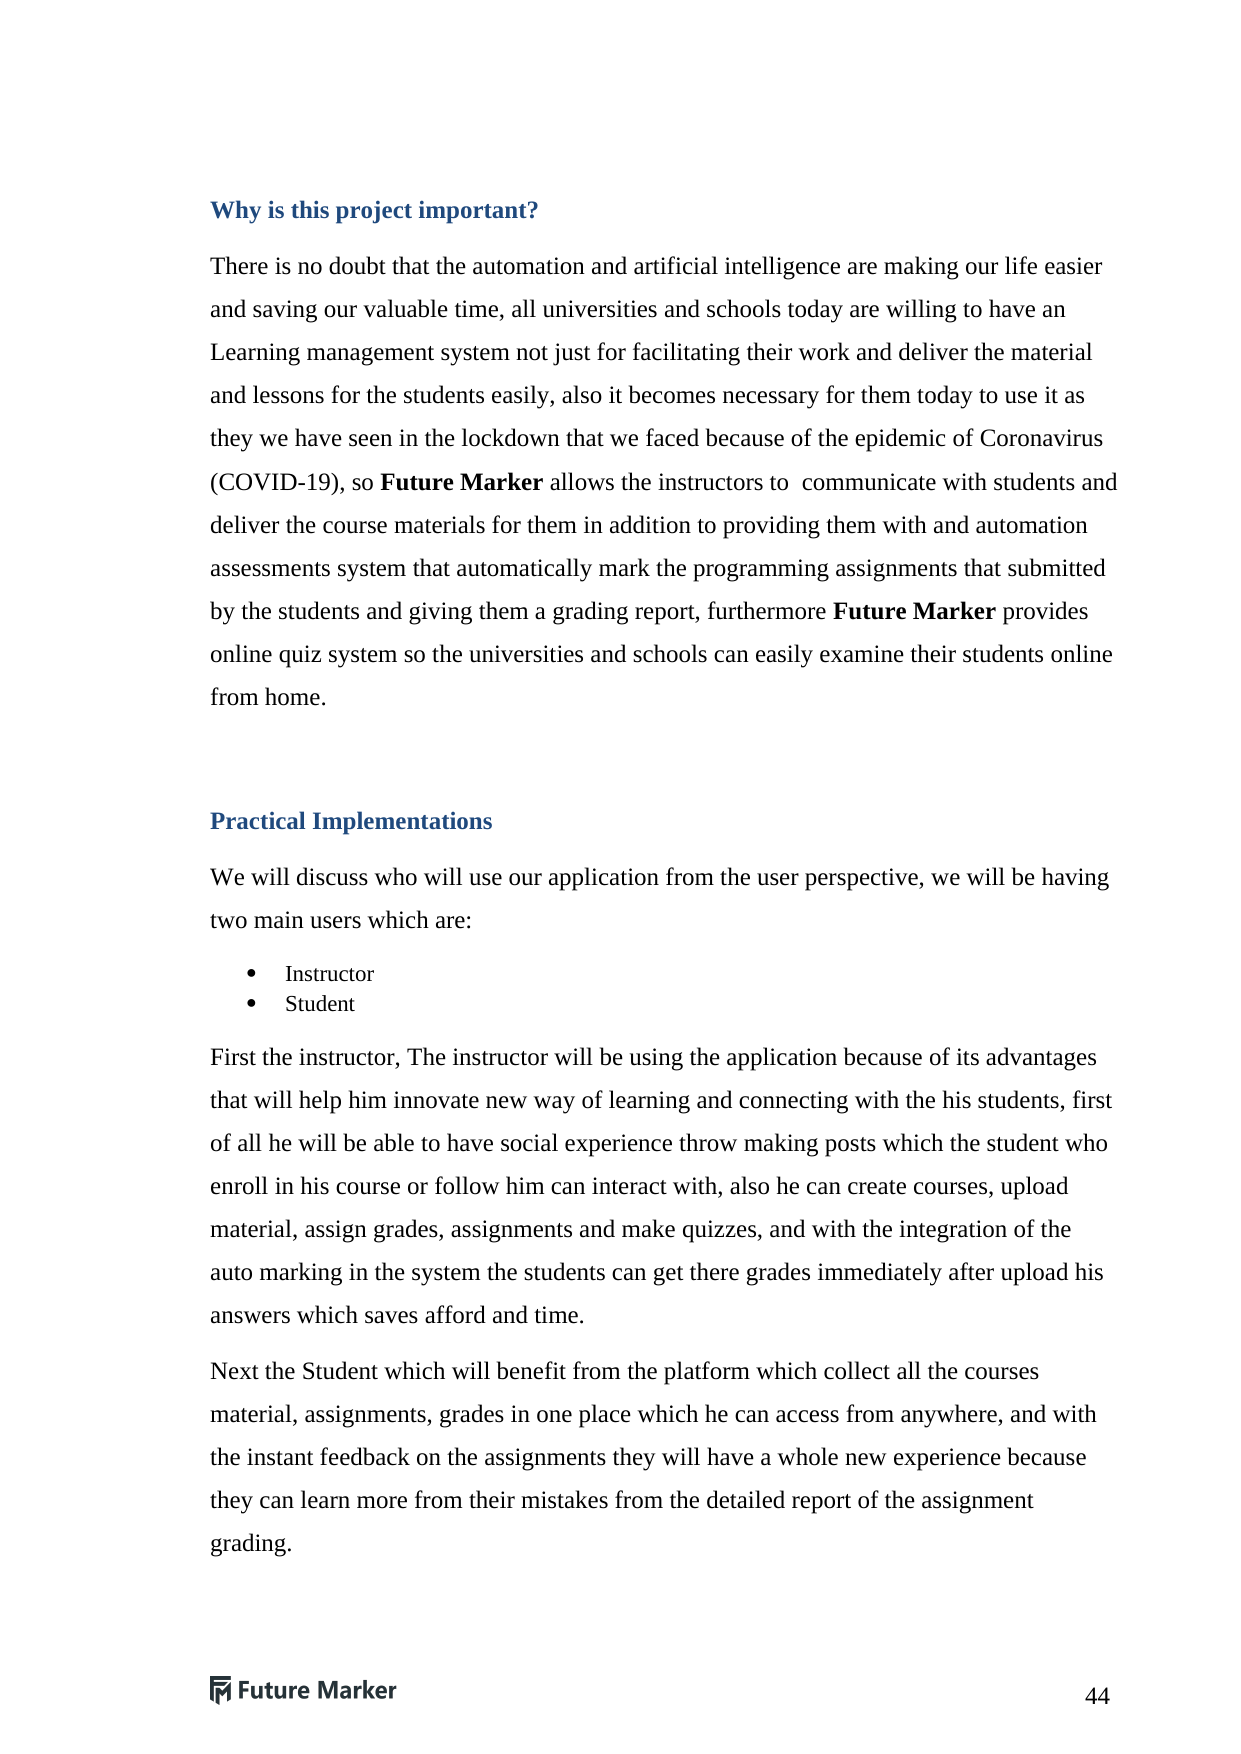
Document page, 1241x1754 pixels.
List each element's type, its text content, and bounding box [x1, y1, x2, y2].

text First the instructor, The instructor will be using the application because of its advantages that will help him innovate new way of learning and connecting with the his students, first of all he will be able to have social experience throw making posts which the student who enroll in his course or follow him can interact with, also he can create courses, upload material, assign grades, assignments and make quizzes, and with the integration of the auto marking in the system the students can get there grades immediately after upload his answers which saves afford and time. [210, 1042, 1120, 1329]
list Student [247, 991, 1120, 1017]
subtitle Why is this project important? [210, 195, 1120, 224]
text There is no doubt that the automation and artificial intelligence are making our life easier and saving our valuable time, all universities and schools today are willing to have an Learning management system not just for facilitating their work and deliver the material and lessons for the students easily, also it becomes necessary for them today to use it as they we have seen in the lockdown that we faced because of the epidemic of Coronavirus (COVID-19), so Future Marker allows the instructors to communicate with students and deliver the course materials for them in addition to providing them with and automation assessments system that automatically mark the programming assignments that submitted by the students and giving them a grading report, furthermore Future Marker provides online quiz system so the universities and schools can easily examine their students online from home. [210, 251, 1120, 711]
subtitle Practical Implementations [210, 806, 1120, 835]
list Instructor [247, 960, 1120, 987]
picture [210, 1676, 397, 1705]
text We will discuss who will use our application from the user perspective, we will be having two main users which are: [210, 862, 1120, 933]
text Next the Student which will benefit from the platform which collect all the courses material, assignments, grades in one place which he can access from anywhere, and with the instant feedback on the assignments they will have a whole new experience because they can learn more from their mistakes from the detailed report of the assignment grading. [210, 1356, 1120, 1557]
